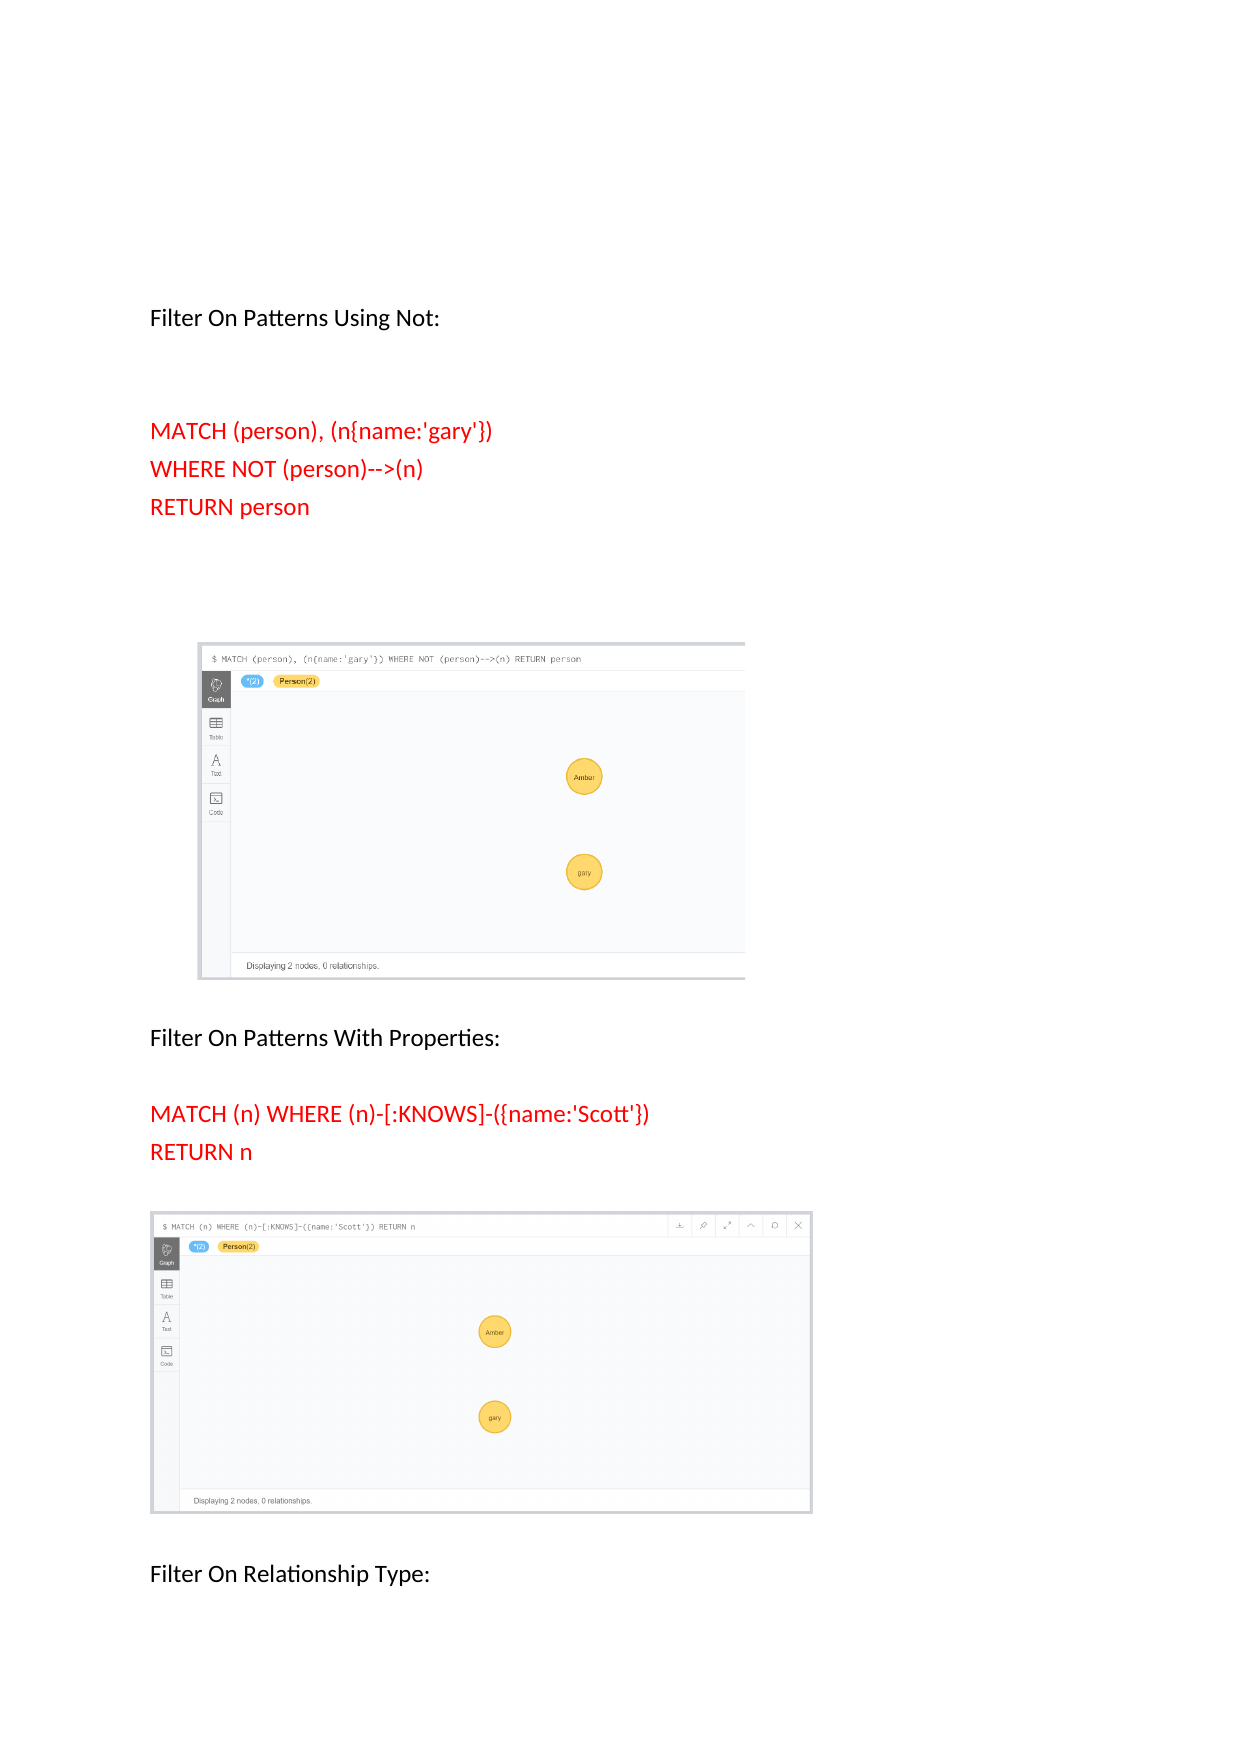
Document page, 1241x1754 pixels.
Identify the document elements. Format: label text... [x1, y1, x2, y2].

text Filter On Patterns With Properties: [150, 1022, 1090, 1053]
text WHERE NOT (person)-->(n) [150, 453, 1090, 484]
text MATCH (n) WHERE (n)-[:KNOWS]-({name:'Scott'}) [150, 1098, 1090, 1128]
text RETURN n [150, 1136, 1090, 1166]
picture [150, 1211, 813, 1514]
text MATCH (person), (n{name:'gary'}) [150, 415, 1090, 446]
text Filter On Relationship Type: [150, 1559, 1090, 1589]
text RETURN person [150, 491, 1090, 522]
picture [197, 642, 746, 980]
text Filter On Patterns Using Not: [150, 302, 1090, 332]
